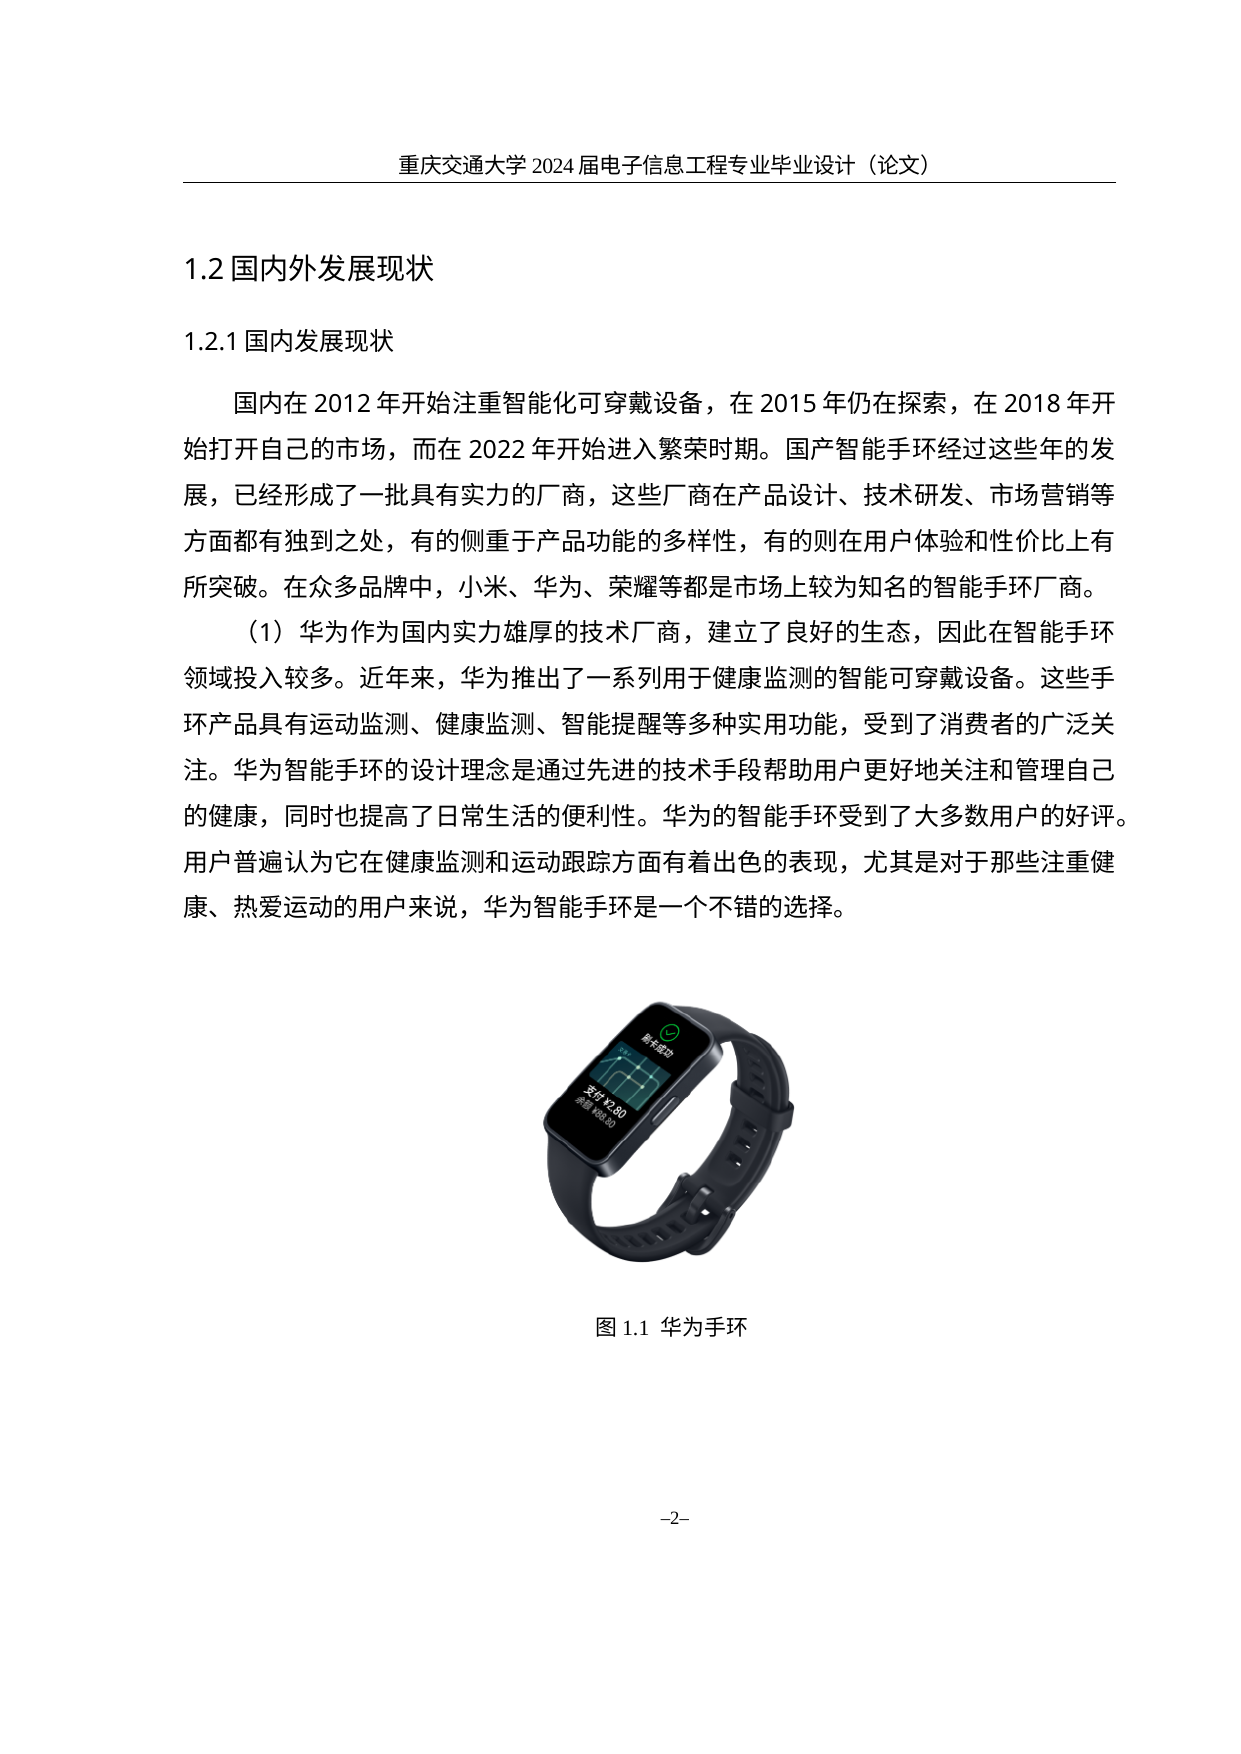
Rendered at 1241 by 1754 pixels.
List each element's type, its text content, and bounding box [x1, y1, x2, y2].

subtitle 1.2国内外发展现状 [183, 246, 1116, 288]
subtitle 1.2.1国内发展现状 [183, 322, 1116, 358]
text 图1.1 华为手环 [183, 1310, 1116, 1342]
picture [405, 971, 894, 1267]
text 国内在2012年开始注重智能化可穿戴设备，在2015年仍在探索，在2018年开始打开自己的市场，而在2022年开始进入繁荣时期。国产智能手环经过这些年的发展，已经形成了一批具有实力的厂商，这些厂商在产品设计、技术研发、市场营销等方面都有独到之处，有的侧重于产品功能的多样性，有的则在用户体验和性价比上有所突破。在众多品牌中，小米、华为、荣耀等都是市场上较为知名的智能手环厂商。 [183, 376, 1116, 605]
text （1）华为作为国内实力雄厚的技术厂商，建立了良好的生态，因此在智能手环领域投入较多。近年来，华为推出了一系列用于健康监测的智能可穿戴设备。这些手环产品具有运动监测、健康监测、智能提醒等多种实用功能，受到了消费者的广泛关注。华为智能手环的设计理念是通过先进的技术手段帮助用户更好地关注和管理自己的健康，同时也提高了日常生活的便利性。华为的智能手环受到了大多数用户的好评。用户普遍认为它在健康监测和运动跟踪方面有着出色的表现，尤其是对于那些注重健康、热爱运动的用户来说，华为智能手环是一个不错的选择。 [183, 605, 1116, 926]
